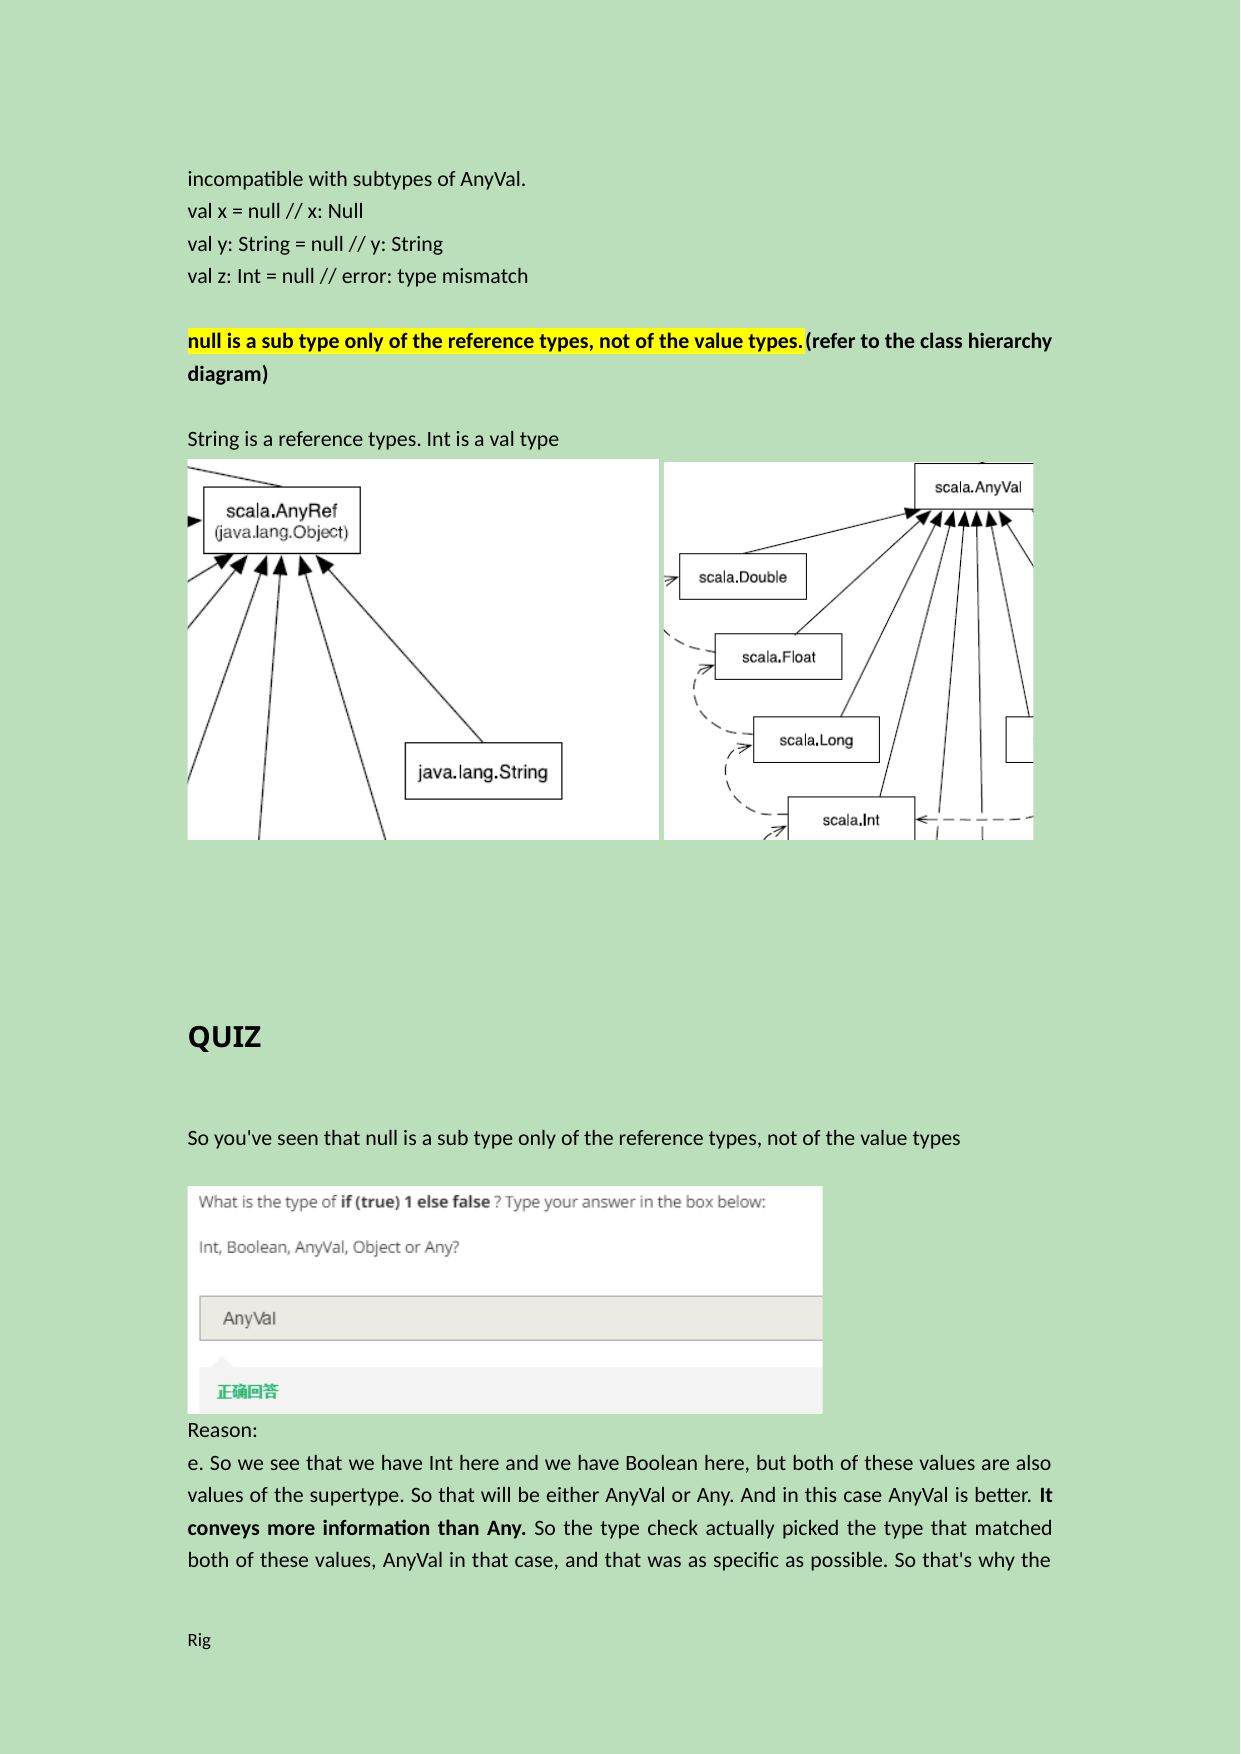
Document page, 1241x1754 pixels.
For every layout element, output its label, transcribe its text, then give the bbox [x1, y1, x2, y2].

text val z: Int = null // error: type mismatch [187, 259, 1053, 292]
text incompatible with subtypes of AnyVal. [187, 162, 1053, 194]
text String is a reference types. Int is a val type [187, 422, 1053, 454]
text So you've seen that null is a sub type only of the reference types, not of the value types [187, 1121, 1053, 1153]
text val y: String = null // y: String [187, 227, 1053, 259]
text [187, 1446, 1053, 1576]
picture [187, 459, 659, 840]
picture [187, 1186, 823, 1414]
picture [663, 462, 1034, 840]
text Reason: [187, 1413, 1053, 1446]
subtitle QUIZ [187, 1004, 1053, 1069]
text null is a sub type only of the reference types, not of the value types.(refer to the class hierarchy diagram) [187, 324, 1053, 389]
text val x = null // x: Null [187, 194, 1053, 227]
